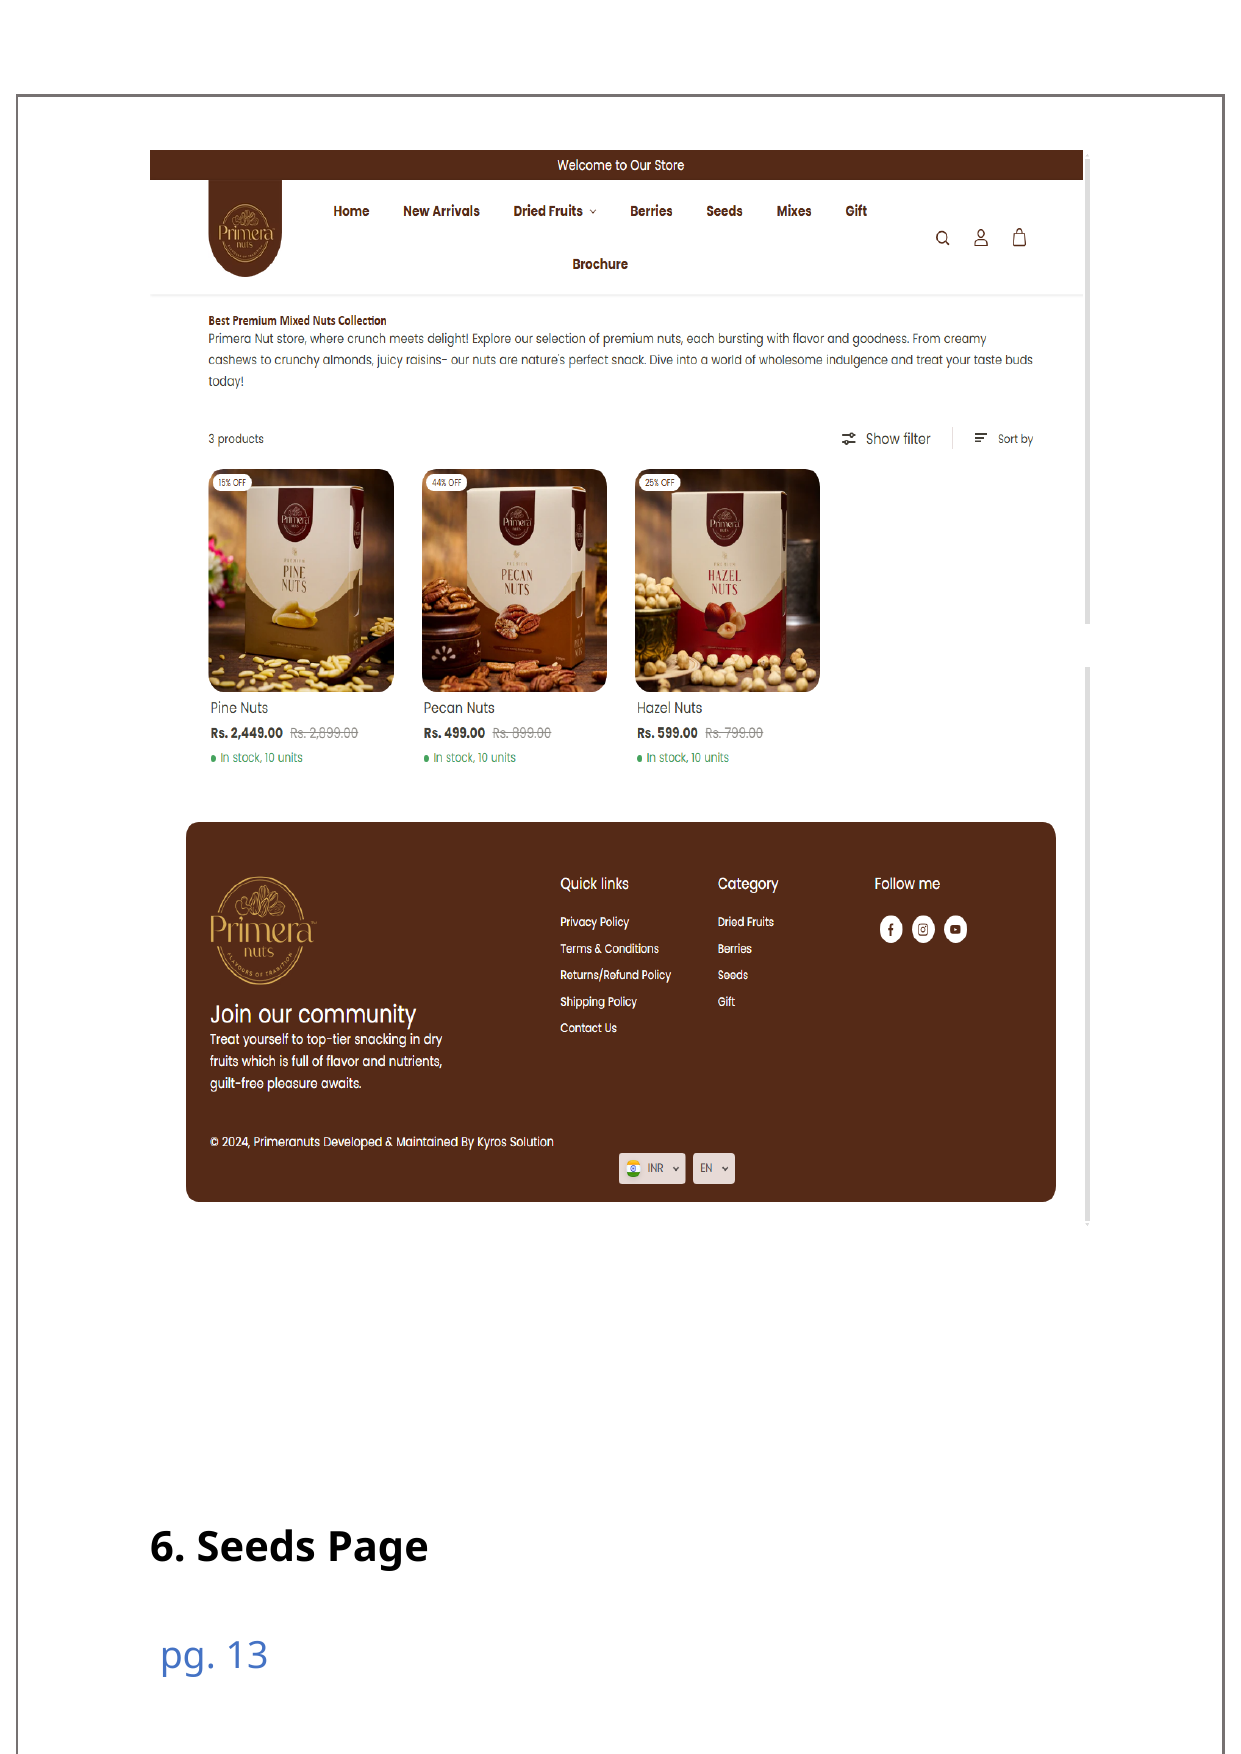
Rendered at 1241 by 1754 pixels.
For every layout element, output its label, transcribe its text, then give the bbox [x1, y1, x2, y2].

text 6. Seeds Page [150, 1517, 1090, 1573]
picture [150, 150, 1091, 1230]
